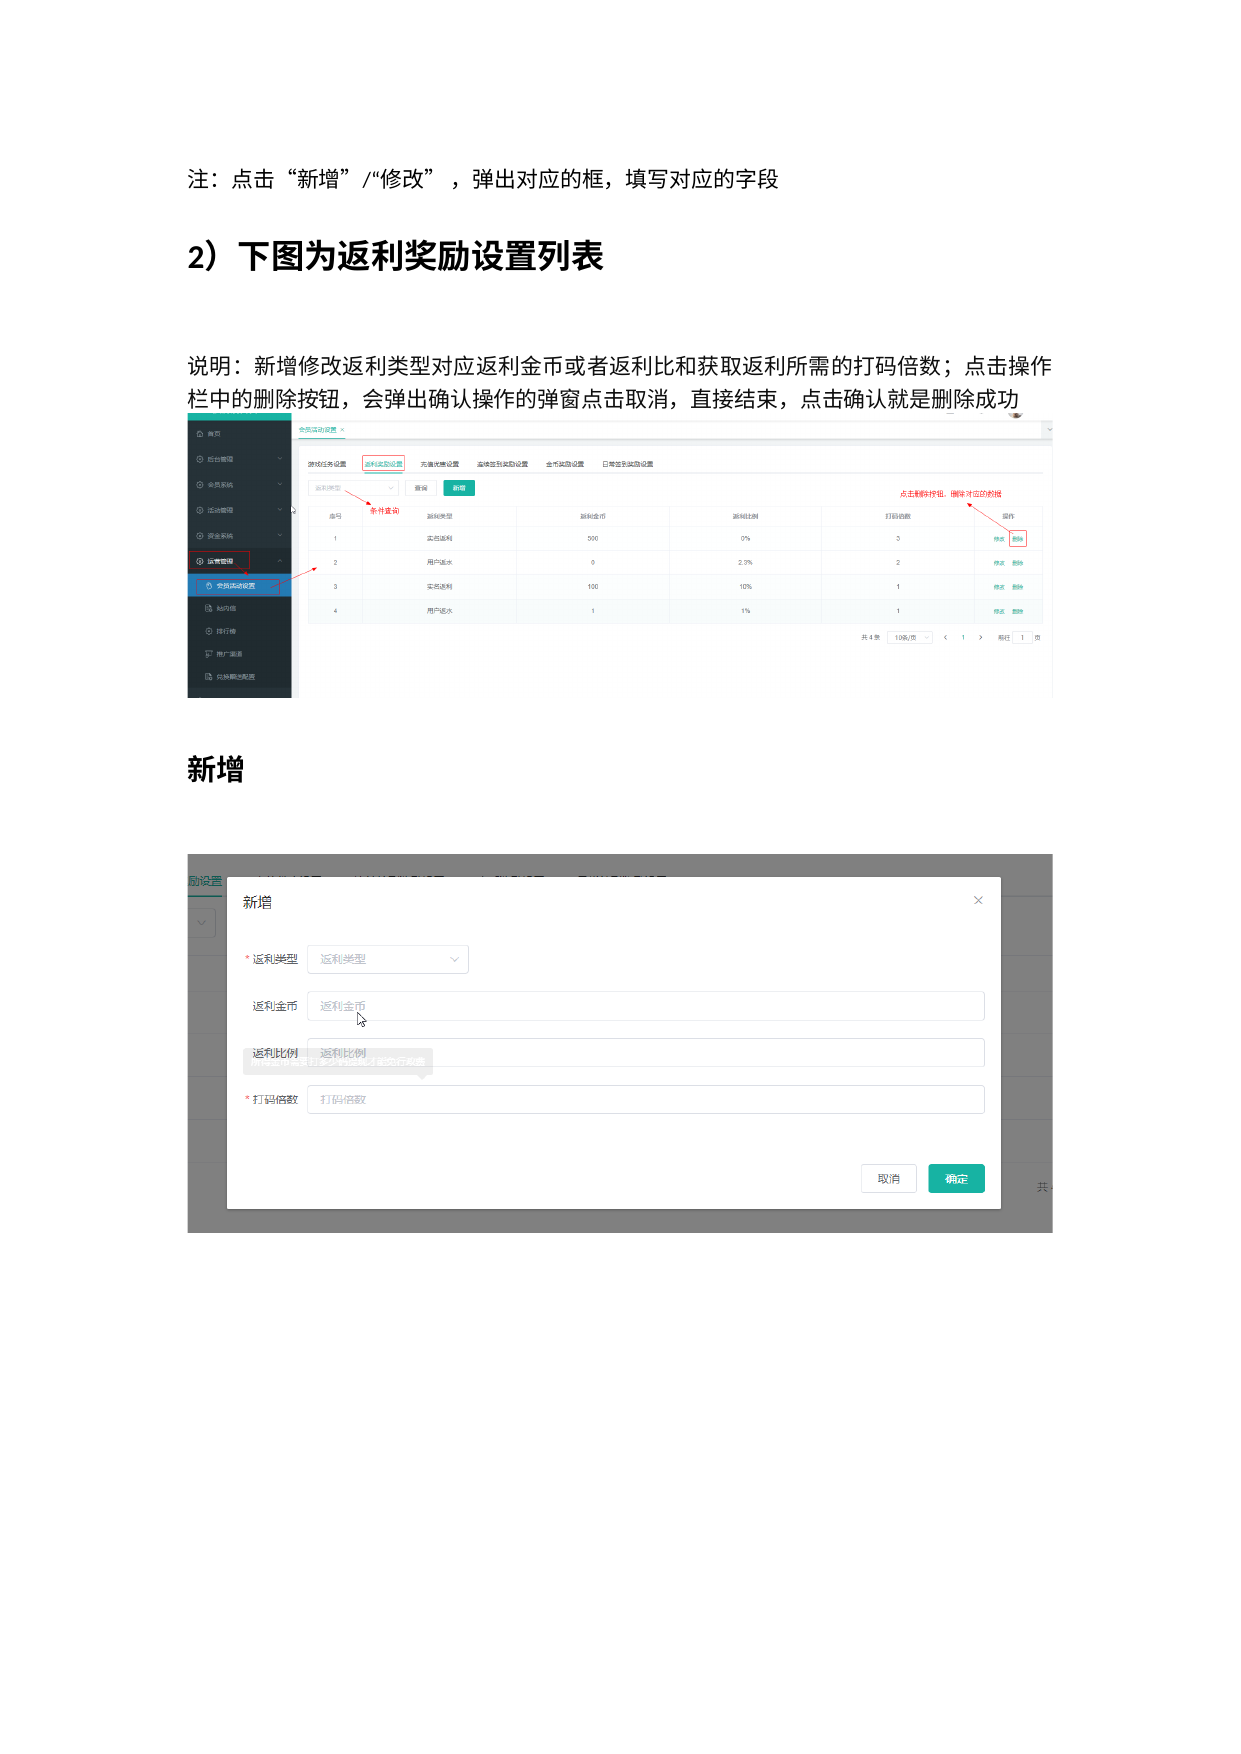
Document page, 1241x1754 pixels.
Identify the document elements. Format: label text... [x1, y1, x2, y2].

subtitle 新增 [187, 735, 1053, 800]
picture [187, 854, 1053, 1233]
subtitle 2）下图为返利奖励设置列表 [187, 222, 1053, 287]
text 说明：新增修改返利类型对应返利金币或者返利比和获取返利所需的打码倍数；点击操作栏中的删除按钮，会弹出确认操作的弹窗点击取消，直接结束，点击确认就是删除成功 [187, 349, 1053, 413]
text 注：点击“新增”/“修改” ，弹出对应的框，填写对应的字段 [187, 162, 1053, 194]
picture [187, 413, 1053, 698]
